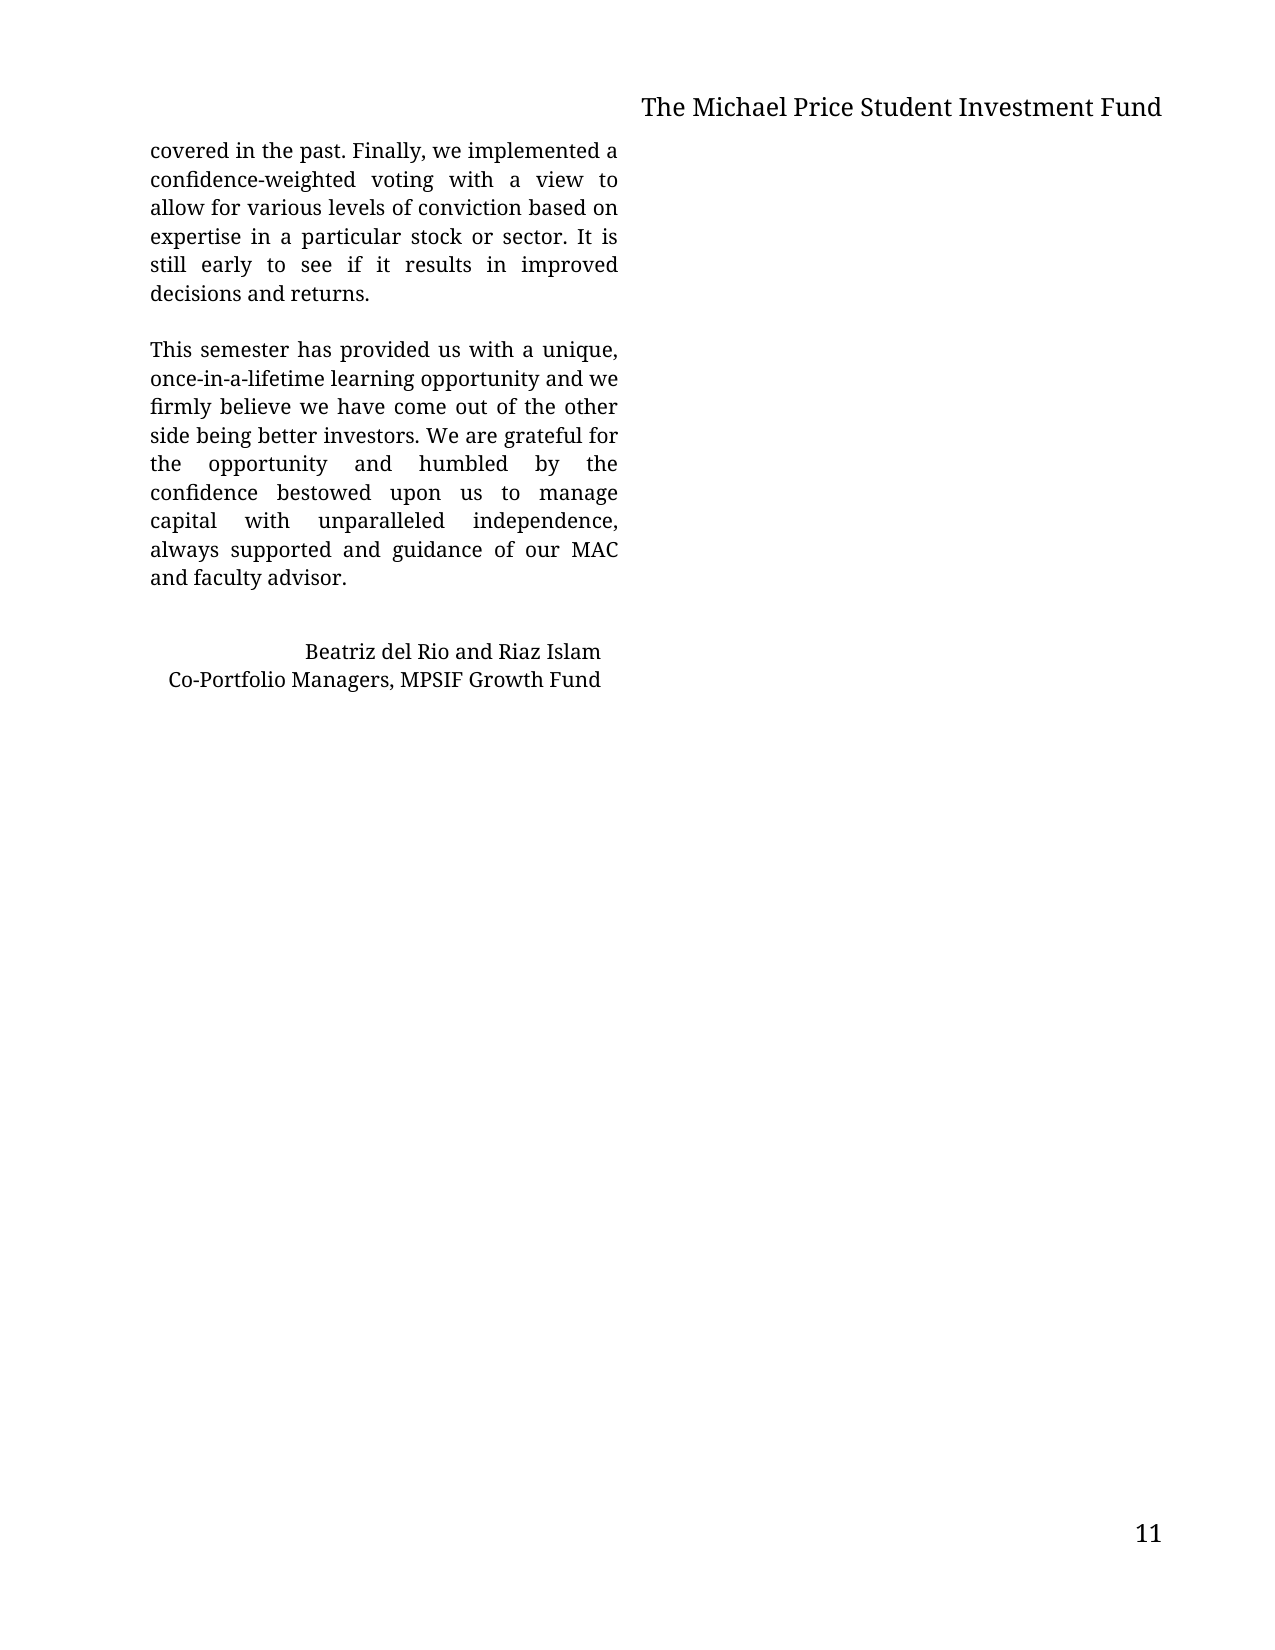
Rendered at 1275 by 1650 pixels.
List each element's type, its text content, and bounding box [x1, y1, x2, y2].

text Beatriz del Rio and Riaz Islam Co-Portfolio Managers, MPSIF Growth Fund [150, 637, 601, 694]
text This semester has provided us with a unique, once-in-a-lifetime learning opportunity and we firmly believe we have come out of the other side being better investors. We are grateful for the opportunity and humbled by the confidence bestowed upon us to manage capital with unparalleled independence, always supported and guidance of our MAC and faculty advisor. [150, 336, 619, 592]
